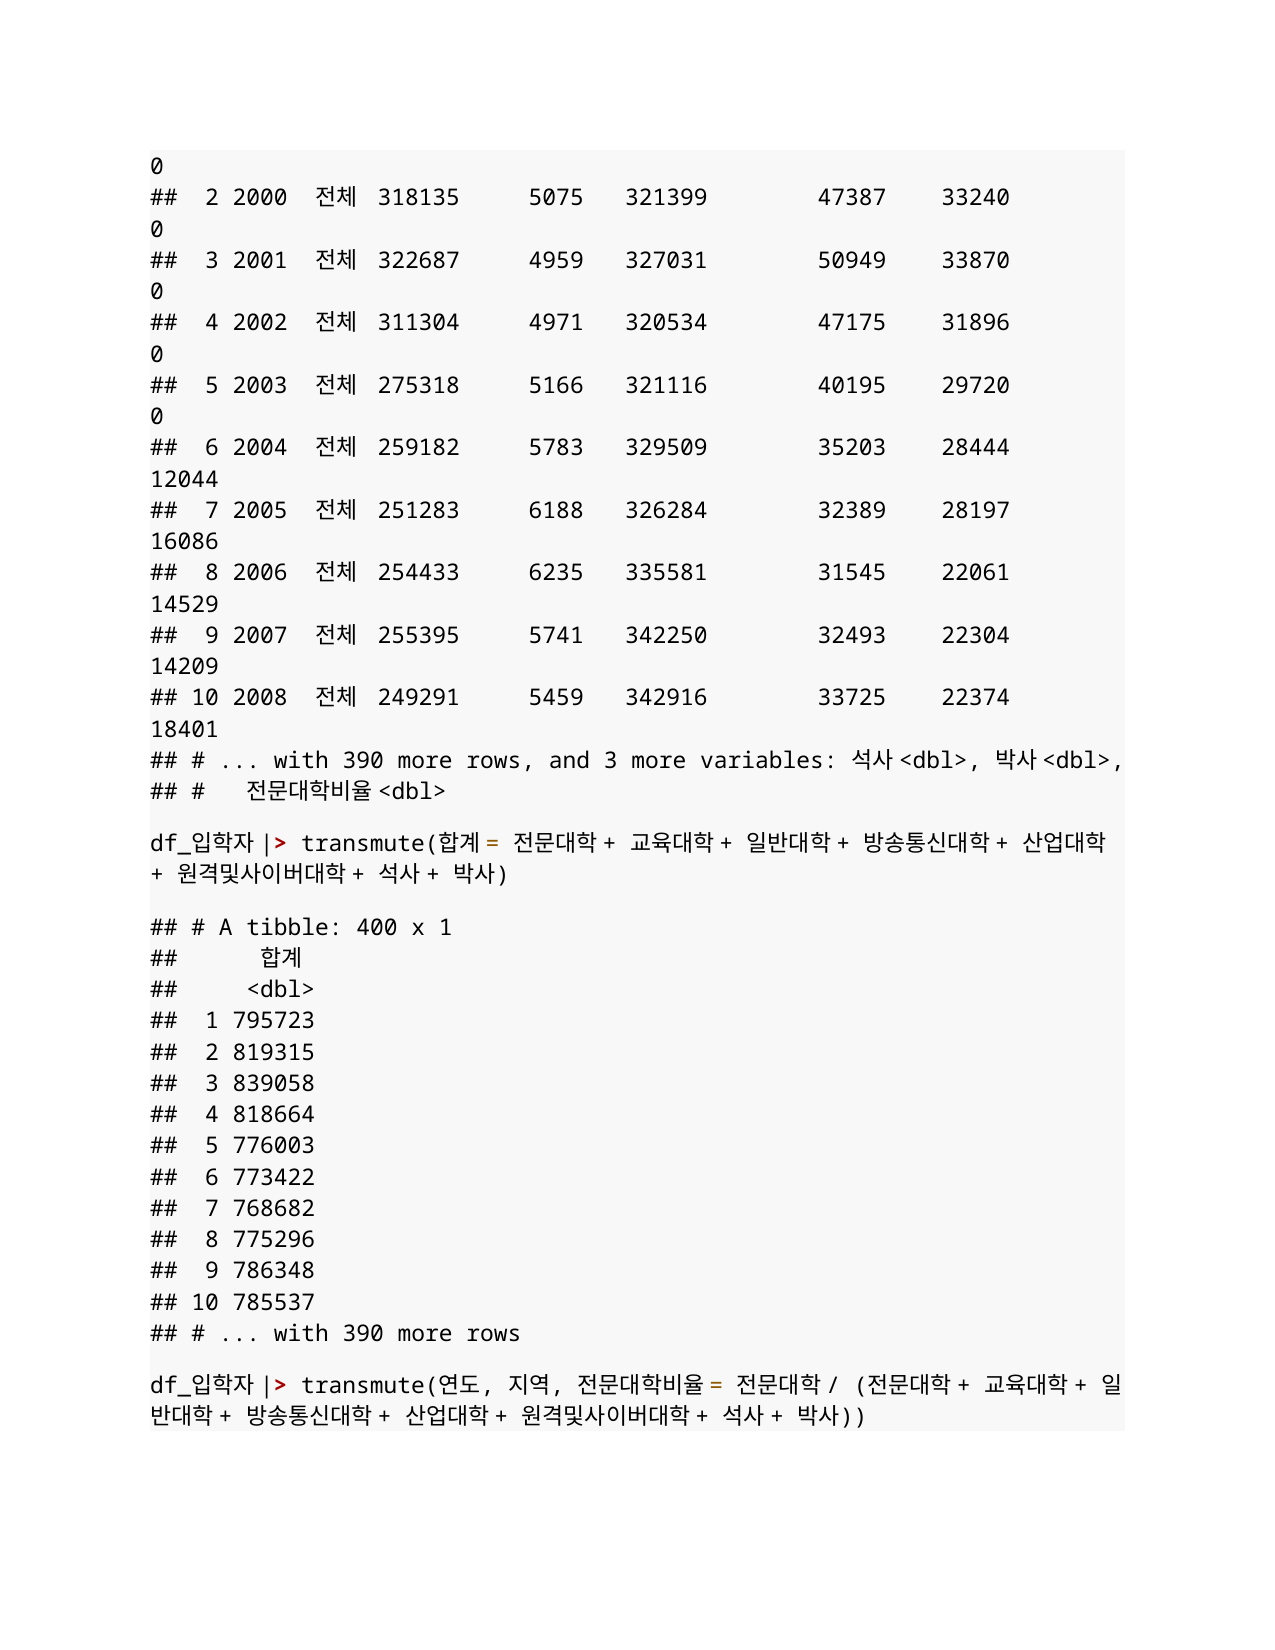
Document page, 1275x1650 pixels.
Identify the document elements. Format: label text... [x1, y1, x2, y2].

text df_입학자 |> transmute(합계 = 전문대학 + 교육대학 + 일반대학 + 방송통신대학 + 산업대학 + 원격및사이버대학 + 석사 + 박사) [509, 827, 1125, 889]
text df_입학자 |> transmute(연도, 지역, 전문대학비율 = 전문대학 / (전문대학 + 교육대학 + 일반대학 + 방송통신대학 + 산업대학 + 원격및사이버대학 + 석사 + 박사)) [867, 1369, 1125, 1431]
text ## # A tibble: 400 x 1 ## 합계 ## <dbl> ## 1 795723 ## 2 819315 ## 3 839058 ## 4 818664 ## 5 776003 ## 6 773422 ## 7 768682 ## 8 775296 ## 9 786348 ## 10 785537 ## # ... with 390 more rows [150, 910, 1125, 1348]
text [150, 150, 1125, 806]
text df_입학자 |> transmute(합계 = 전문대학 + 교육대학 + 일반대학 + 방송통신대학 + 산업대학 + 원격및사이버대학 + 석사 + 박사) [177, 827, 351, 889]
